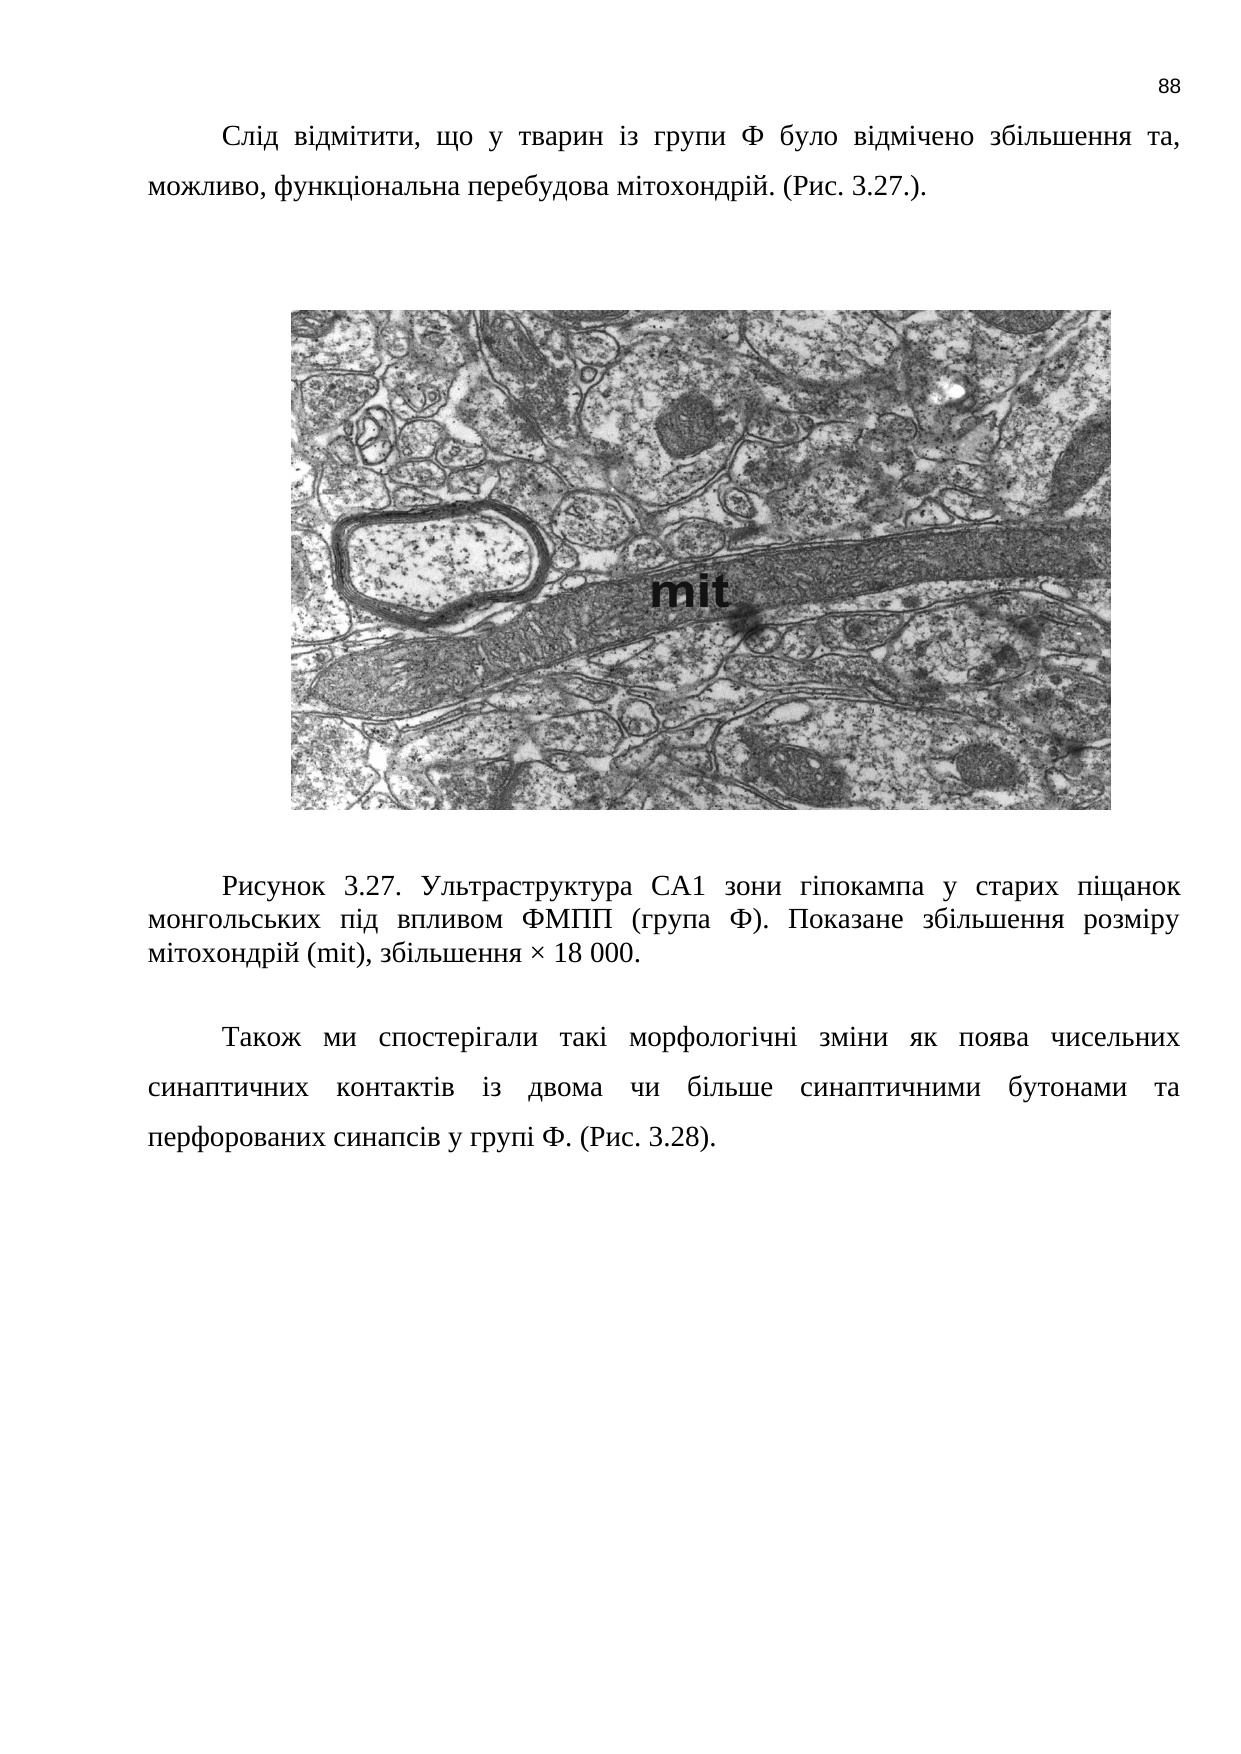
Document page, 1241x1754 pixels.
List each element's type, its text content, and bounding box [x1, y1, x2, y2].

text Слід відмітити, що у тварин із групи Ф було відмічено збільшення та, можливо, функціональна перебудова мітохондрій. (Рис. 3.27.). [148, 118, 1181, 202]
text Також ми спостерігали такі морфологічні зміни як поява чисельних синаптичних контактів із двома чи більше синаптичними бутонами та перфорованих синапсів у групі Ф. (Рис. 3.28). [148, 1019, 1181, 1153]
text Рисунок 3.27. Ультраструктура СА1 зони гіпокампа у старих піщанок монгольських під впливом ФМПП (група Ф). Показане збільшення розміру мітохондрій (mit), збільшення × 18 000. [148, 868, 1181, 968]
picture [291, 310, 1111, 810]
